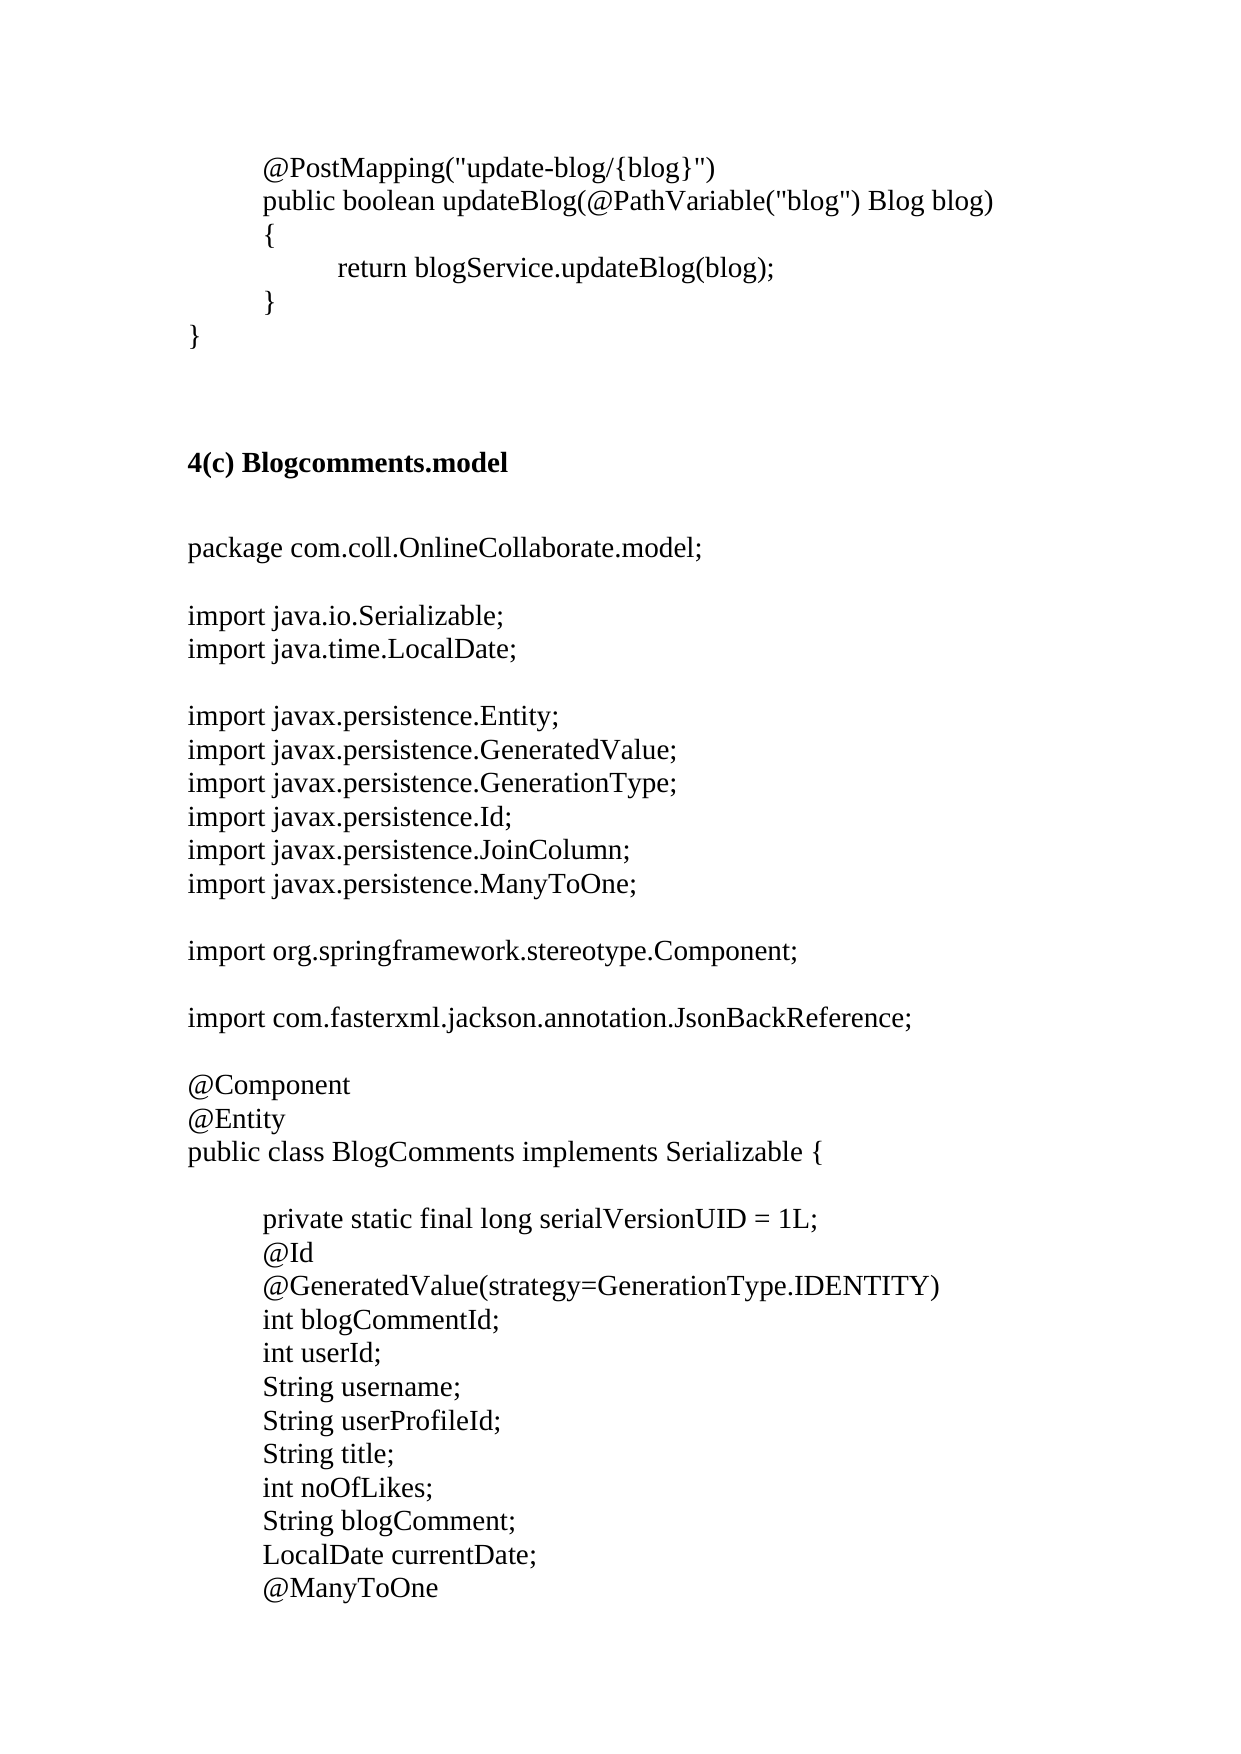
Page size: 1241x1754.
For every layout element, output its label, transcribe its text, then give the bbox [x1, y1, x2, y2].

text int blogCommentId; [187, 1302, 1053, 1336]
text public boolean updateBlog(@PathVariable("blog") Blog blog) [187, 183, 1053, 217]
text import javax.persistence.GeneratedValue; [187, 732, 1053, 765]
text String title; [187, 1436, 1053, 1470]
text @Entity [187, 1101, 1053, 1134]
text @GeneratedValue(strategy=GenerationType.IDENTITY) [187, 1268, 1053, 1302]
text { [187, 217, 1053, 251]
text @PostMapping("update-blog/{blog}") [187, 150, 1053, 183]
text import javax.persistence.Entity; [187, 698, 1053, 732]
text int noOfLikes; [187, 1470, 1053, 1503]
text @Component [187, 1067, 1053, 1101]
text String username; [187, 1369, 1053, 1403]
text public class BlogComments implements Serializable { [187, 1134, 1053, 1168]
text @ManyToOne [187, 1570, 1053, 1604]
text import org.springframework.stereotype.Component; [187, 933, 1053, 967]
text import java.io.Serializable; [187, 598, 1053, 631]
text @Id [187, 1235, 1053, 1268]
text private static final long serialVersionUID = 1L; [187, 1201, 1053, 1235]
subtitle 4(c) Blogcomments.model [187, 445, 1053, 479]
text } [187, 318, 1053, 351]
text import java.time.LocalDate; [187, 631, 1053, 665]
text LocalDate currentDate; [187, 1537, 1053, 1570]
text } [187, 284, 1053, 318]
text import javax.persistence.Id; [187, 799, 1053, 832]
text package com.coll.OnlineCollaborate.model; [187, 531, 1053, 564]
text import com.fasterxml.jackson.annotation.JsonBackReference; [187, 1000, 1053, 1034]
text import javax.persistence.GenerationType; [187, 765, 1053, 799]
text import javax.persistence.ManyToOne; [187, 866, 1053, 899]
text return blogService.updateBlog(blog); [187, 251, 1053, 284]
text import javax.persistence.JoinColumn; [187, 832, 1053, 866]
text String blogComment; [187, 1503, 1053, 1537]
text String userProfileId; [187, 1403, 1053, 1436]
text int userId; [187, 1336, 1053, 1369]
